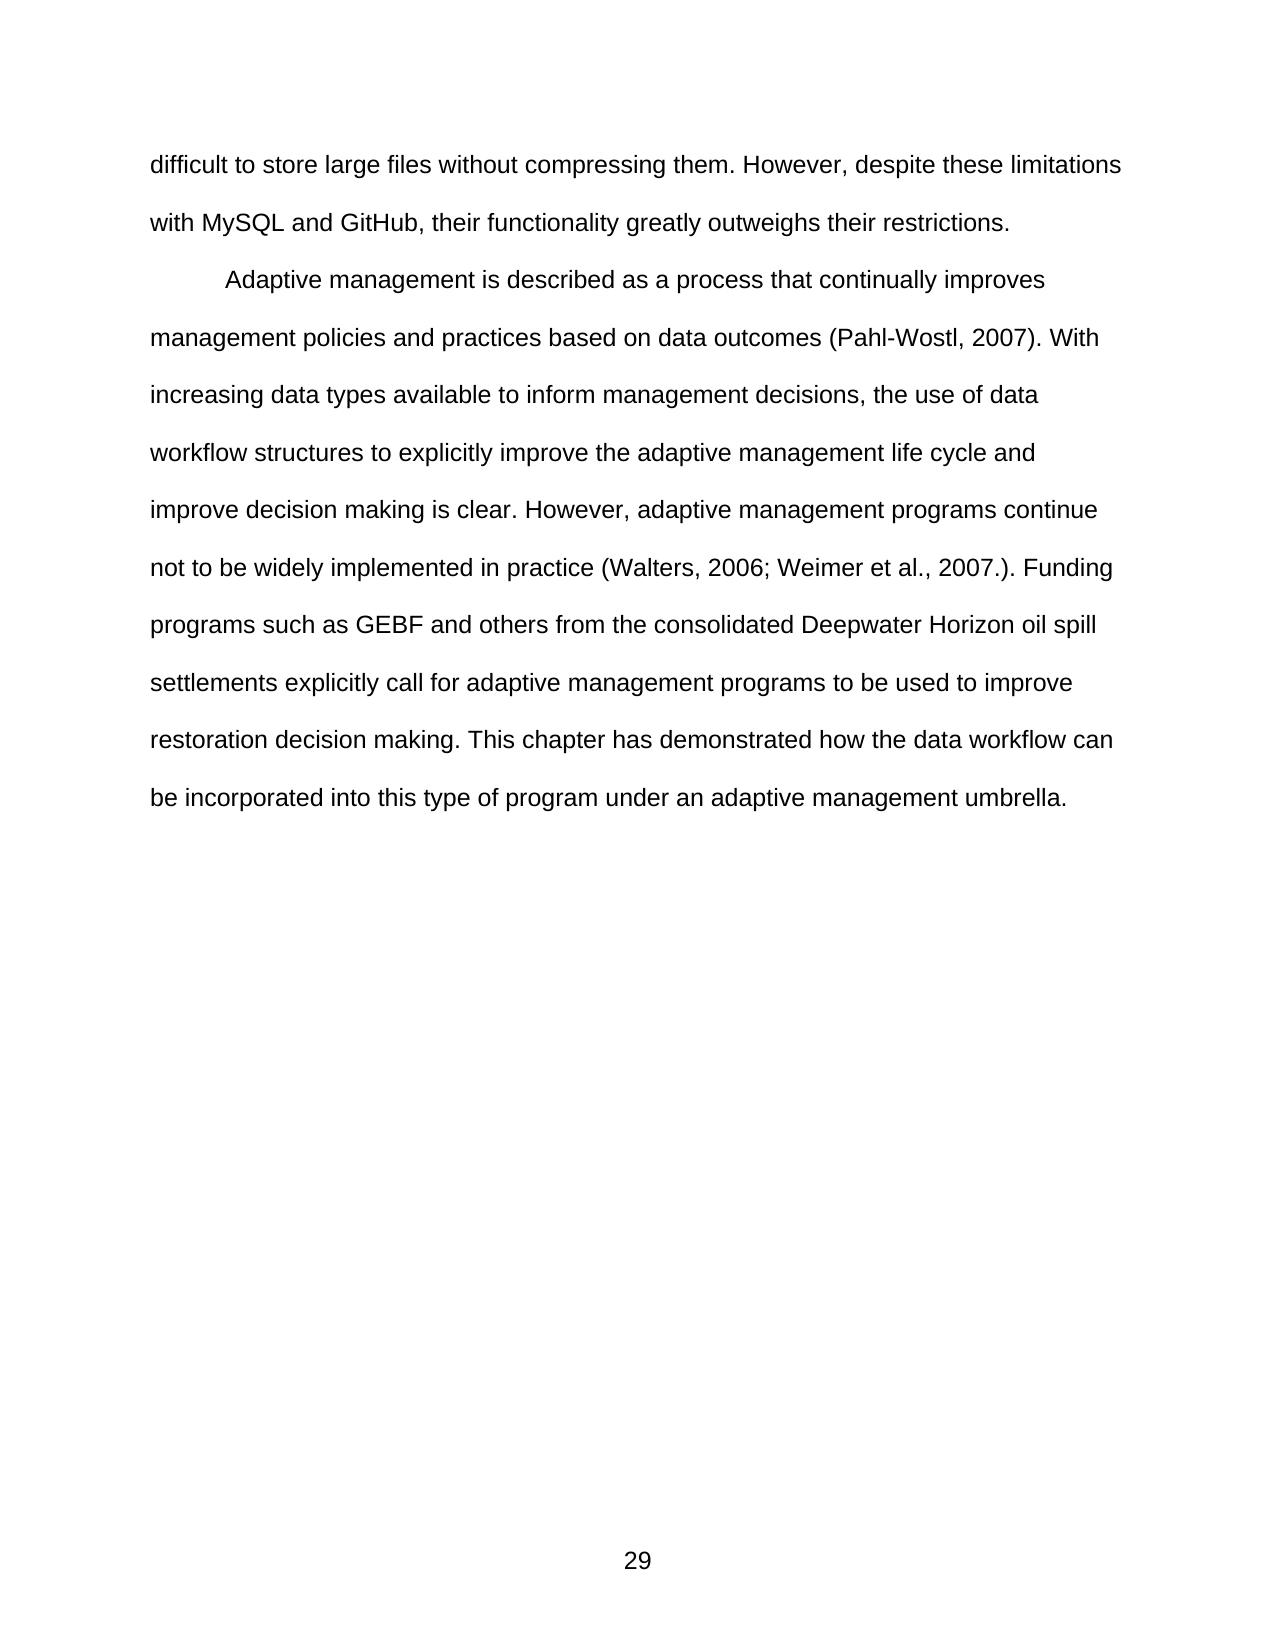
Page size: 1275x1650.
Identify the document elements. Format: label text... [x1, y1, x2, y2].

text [150, 150, 1125, 236]
text Adaptive management is described as a process that continually improves management policies and practices based on data outcomes (Pahl-Wostl, 2007). With increasing data types available to inform management decisions, the use of data workflow structures to explicitly improve the adaptive management life cycle and improve decision making is clear. However, adaptive management programs continue not to be widely implemented in practice (Walters, 2006; Weimer et al., 2007.). Funding programs such as GEBF and others from the consolidated Deepwater Horizon oil spill settlements explicitly call for adaptive management programs to be used to improve restoration decision making. This chapter has demonstrated how the data workflow can be incorporated into this type of program under an adaptive management umbrella. [150, 265, 1125, 811]
